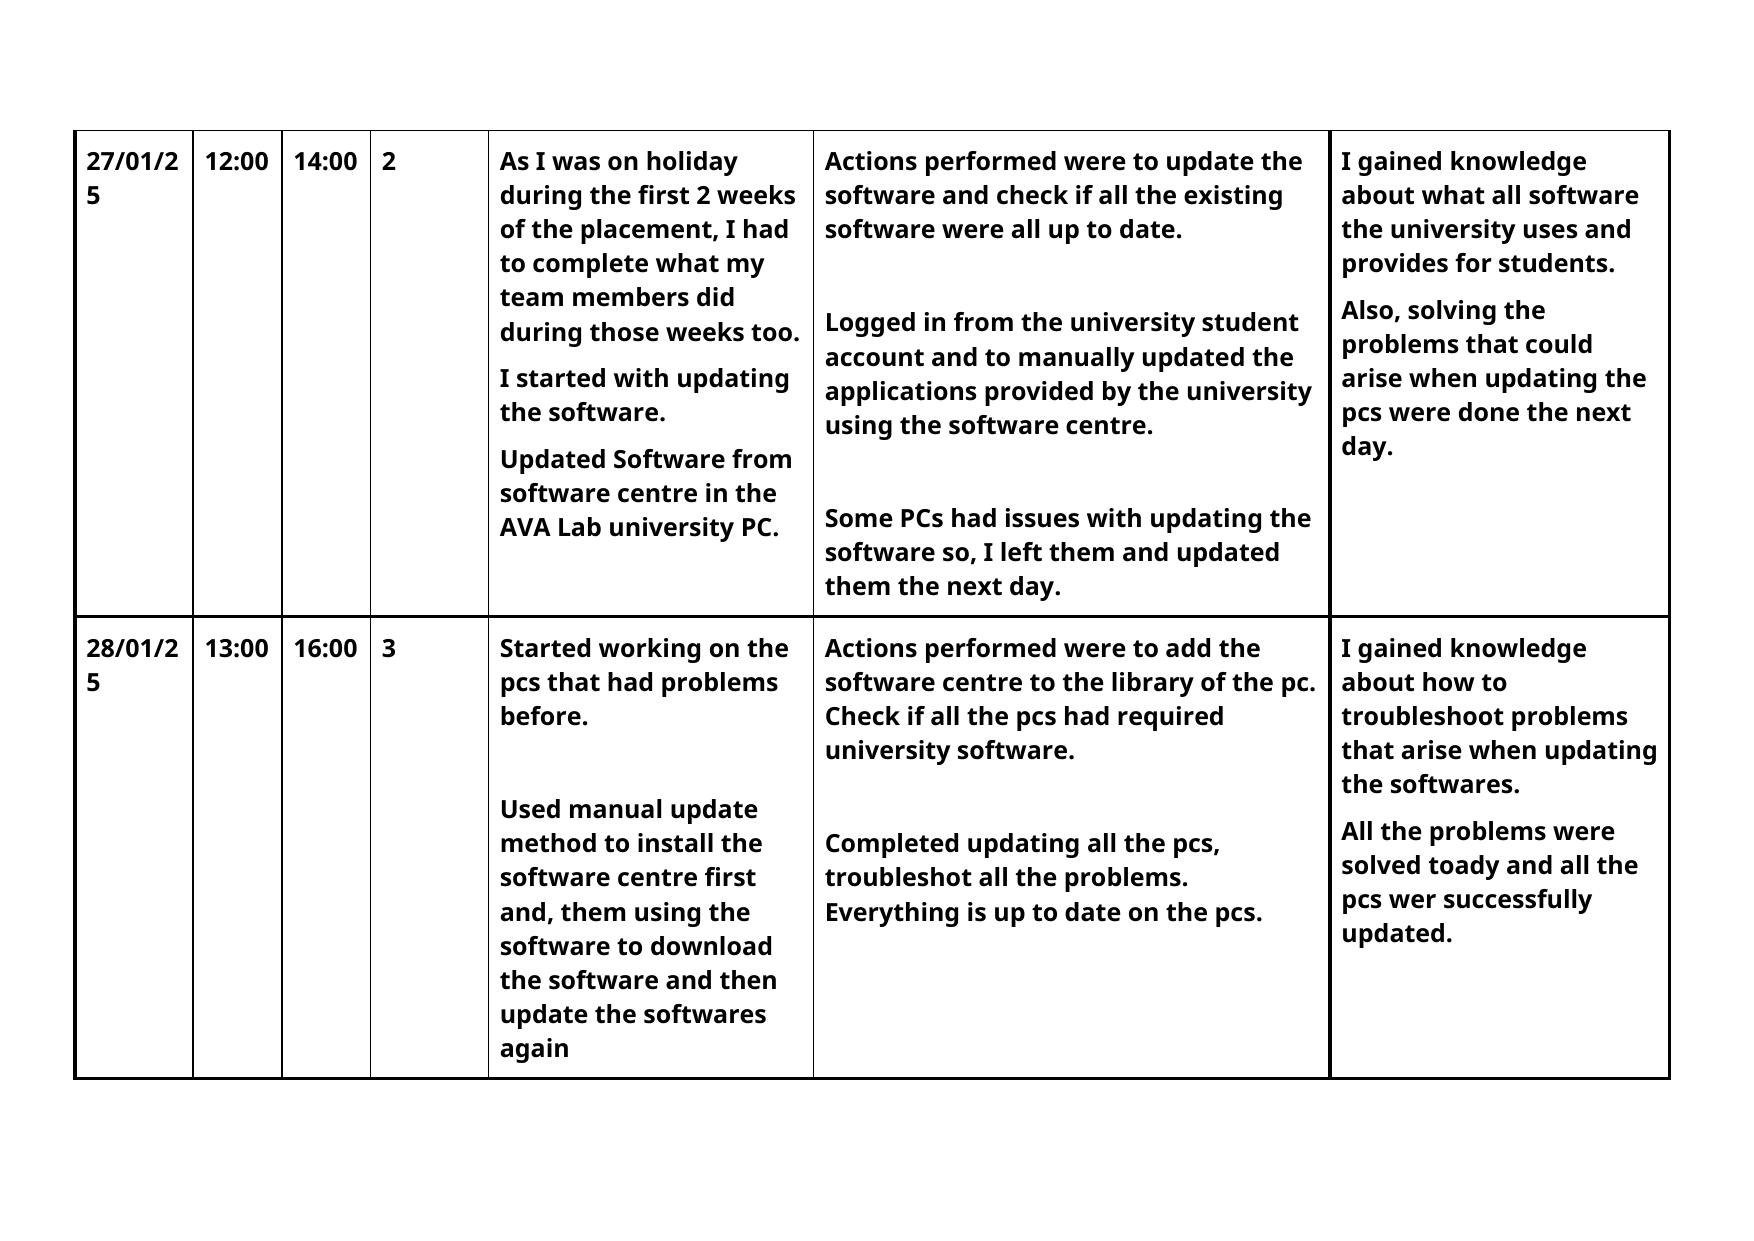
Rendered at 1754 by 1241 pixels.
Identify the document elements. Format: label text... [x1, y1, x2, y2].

table_cell As I was on holiday during the first 2 weeks of the placement, I had to complete what my team members did during those weeks too. I started with updating the software. Updated Software from software centre in the AVA Lab university PC. [489, 131, 813, 615]
table_cell Started working on the pcs that had problems before. Used manual update method to install the software centre first and, them using the software to download the software and then update the softwares again [489, 618, 813, 1077]
table_cell 27/01/25 [77, 131, 192, 615]
table_cell Actions performed were to update the software and check if all the existing software were all up to date. Logged in from the university student account and to manually updated the applications provided by the university using the software centre. Some PCs had issues with updating the software so, I left them and updated them the next day. [814, 131, 1328, 615]
table_cell I gained knowledge about how to troubleshoot problems that arise when updating the softwares. All the problems were solved toady and all the pcs wer successfully updated. [1332, 618, 1668, 1077]
table_cell 13:00 [194, 618, 281, 1077]
table_cell I gained knowledge about what all software the university uses and provides for students. Also, solving the problems that could arise when updating the pcs were done the next day. [1332, 131, 1668, 615]
table_cell 12:00 [194, 131, 281, 615]
table_cell 16:00 [283, 618, 370, 1077]
table_cell Actions performed were to add the software centre to the library of the pc. Check if all the pcs had required university software. Completed updating all the pcs, troubleshot all the problems. Everything is up to date on the pcs. [814, 618, 1328, 1077]
table_cell 3 [371, 618, 488, 1077]
table_cell 28/01/25 [77, 618, 192, 1077]
table_cell 2 [371, 131, 488, 615]
table_cell 14:00 [283, 131, 370, 615]
